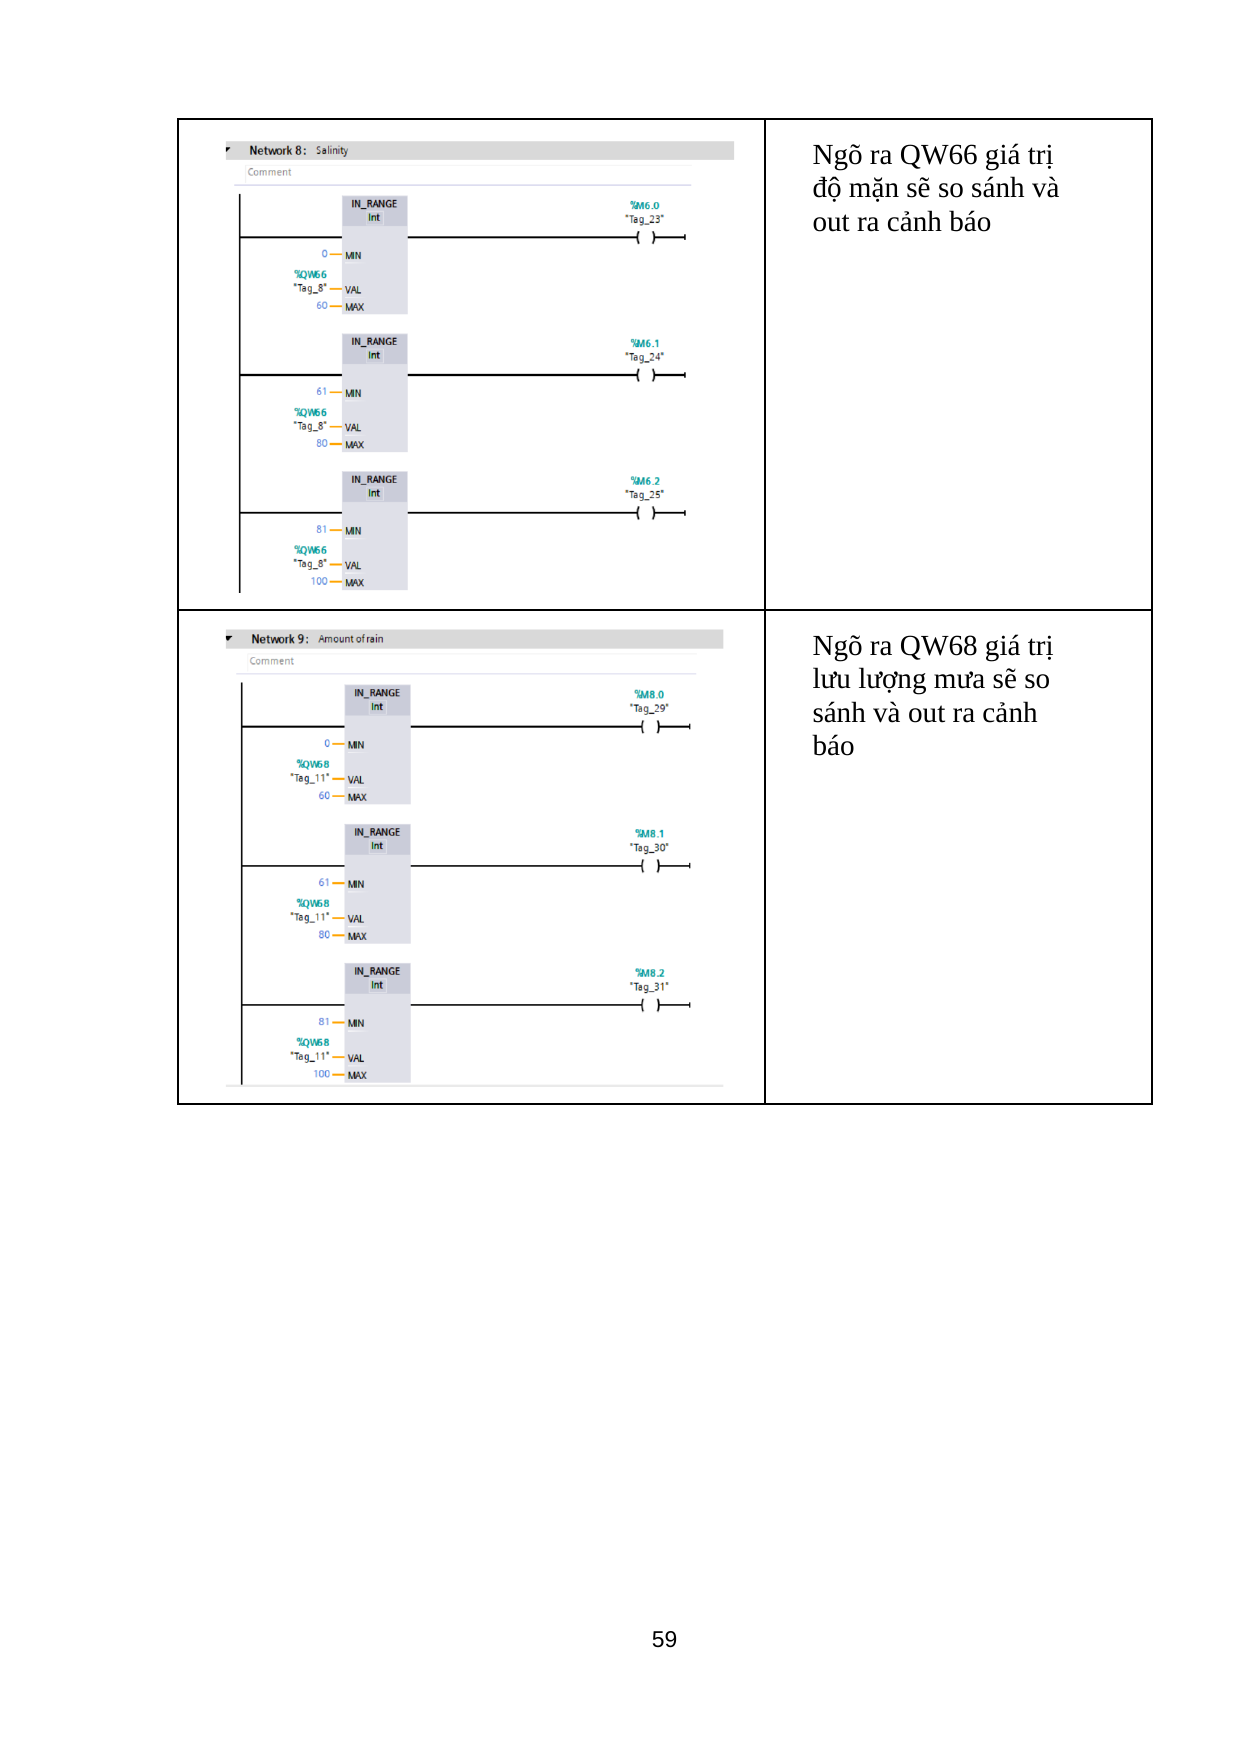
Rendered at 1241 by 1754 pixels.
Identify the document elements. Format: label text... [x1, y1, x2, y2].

table_cell [179, 120, 764, 609]
table_cell Ngõ ra QW68 giá trị lưu lượng mưa sẽ so sánh và out ra cảnh báo [766, 611, 1151, 1103]
table_cell Ngõ ra QW66 giá trị độ mặn sẽ so sánh và out ra cảnh báo [766, 120, 1151, 609]
picture [225, 136, 735, 593]
picture [225, 627, 724, 1087]
table_cell [179, 611, 764, 1103]
